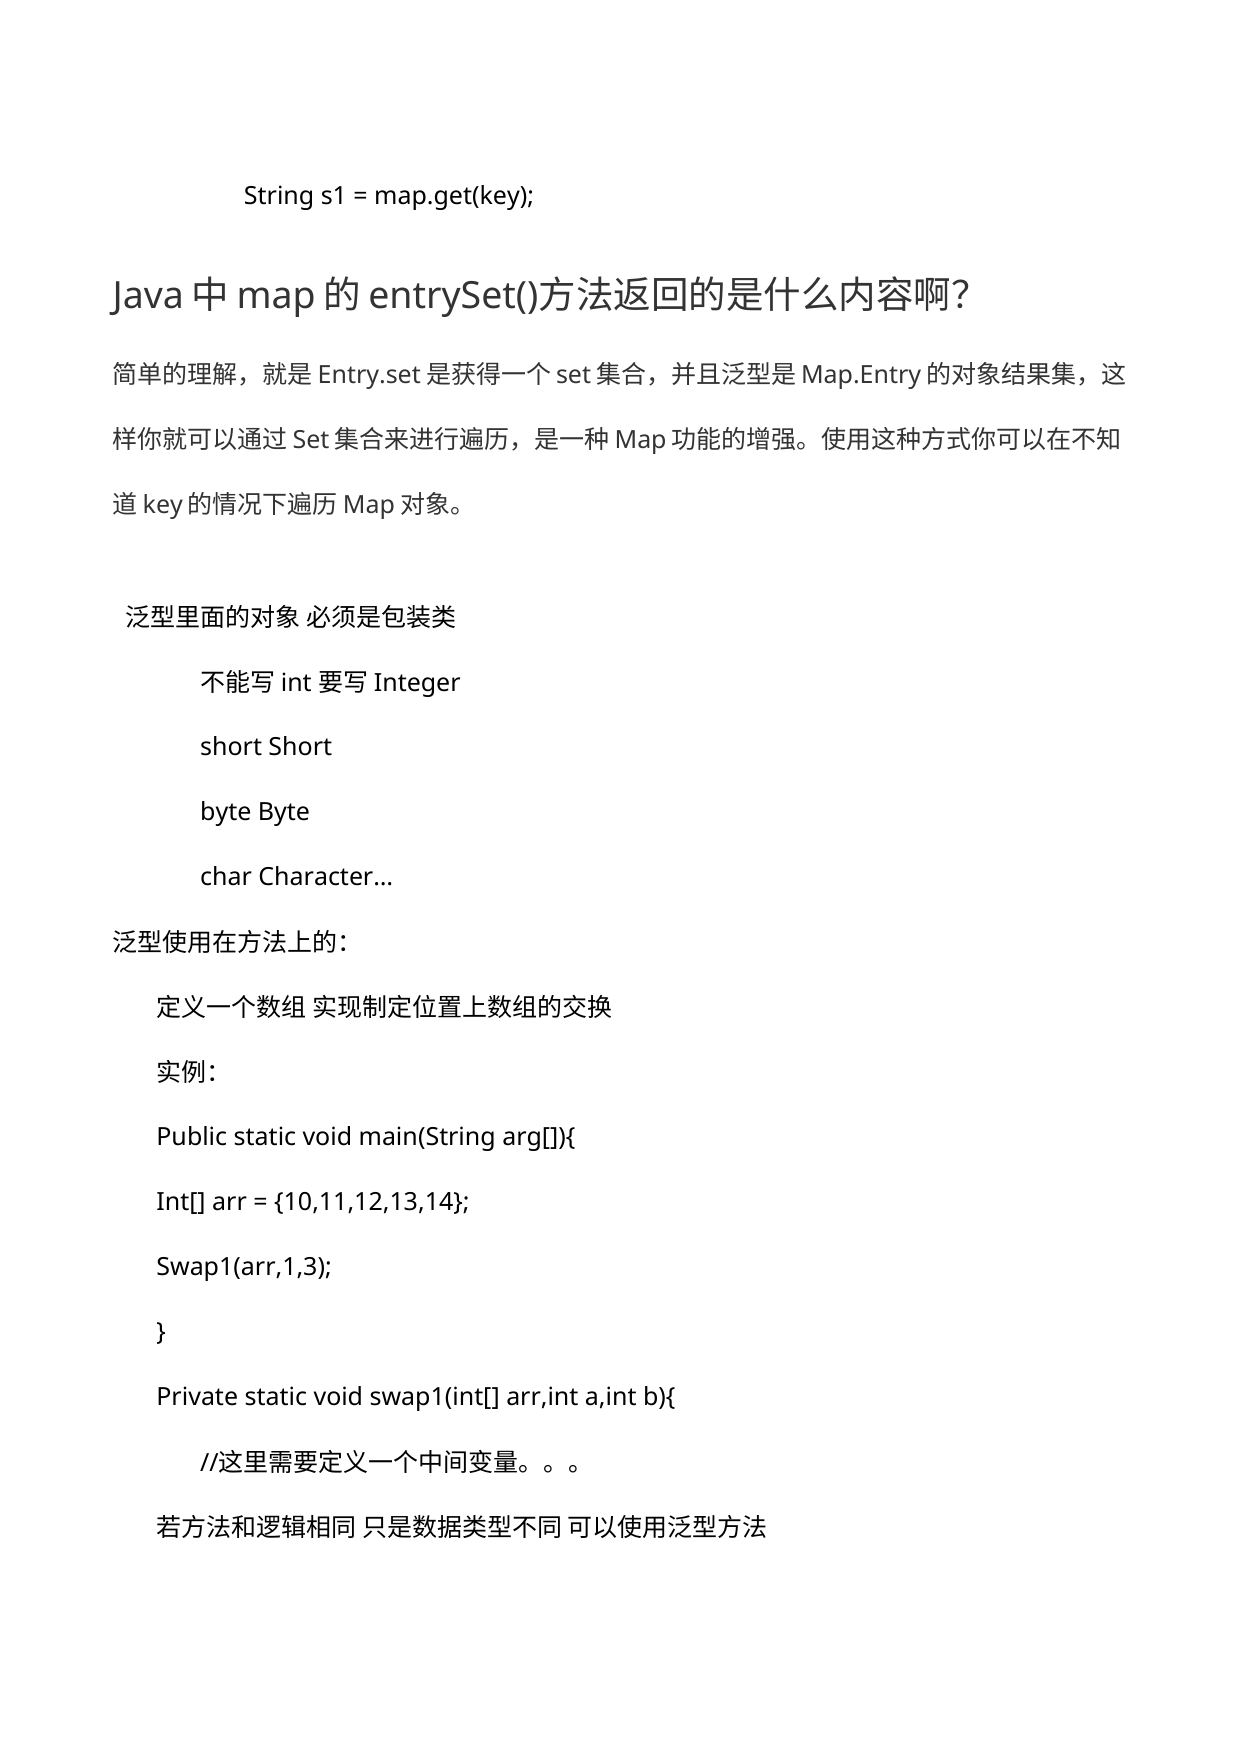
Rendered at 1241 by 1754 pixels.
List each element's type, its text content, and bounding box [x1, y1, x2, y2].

text Private static void swap1(int[] arr,int a,int b){ [112, 1363, 1128, 1428]
text 泛型里面的对象 必须是包装类 [112, 583, 1128, 648]
text Swap1(arr,1,3); [112, 1233, 1128, 1298]
text Public static void main(String arg[]){ [112, 1103, 1128, 1168]
text char Character… [112, 843, 1128, 908]
text short Short [112, 713, 1128, 778]
subtitle Java中map的entrySet()方法返回的是什么内容啊？ [112, 259, 1128, 324]
text 实例： [112, 1038, 1128, 1103]
text } [112, 1298, 1128, 1363]
text 简单的理解，就是Entry.set是获得一个set集合，并且泛型是Map.Entry的对象结果集，这样你就可以通过Set集合来进行遍历，是一种Map功能的增强。使用这种方式你可以在不知道key的情况下遍历Map对象。 [112, 340, 1128, 535]
text 若方法和逻辑相同 只是数据类型不同 可以使用泛型方法 [112, 1493, 1128, 1558]
text //这里需要定义一个中间变量。。。 [112, 1428, 1128, 1493]
text byte Byte [112, 778, 1128, 843]
text String s1 = map.get(key); [112, 162, 1128, 227]
text 定义一个数组 实现制定位置上数组的交换 [112, 973, 1128, 1038]
text 泛型使用在方法上的： [112, 908, 1128, 973]
text 不能写 int 要写 Integer [112, 648, 1128, 713]
text Int[] arr = {10,11,12,13,14}; [112, 1168, 1128, 1233]
